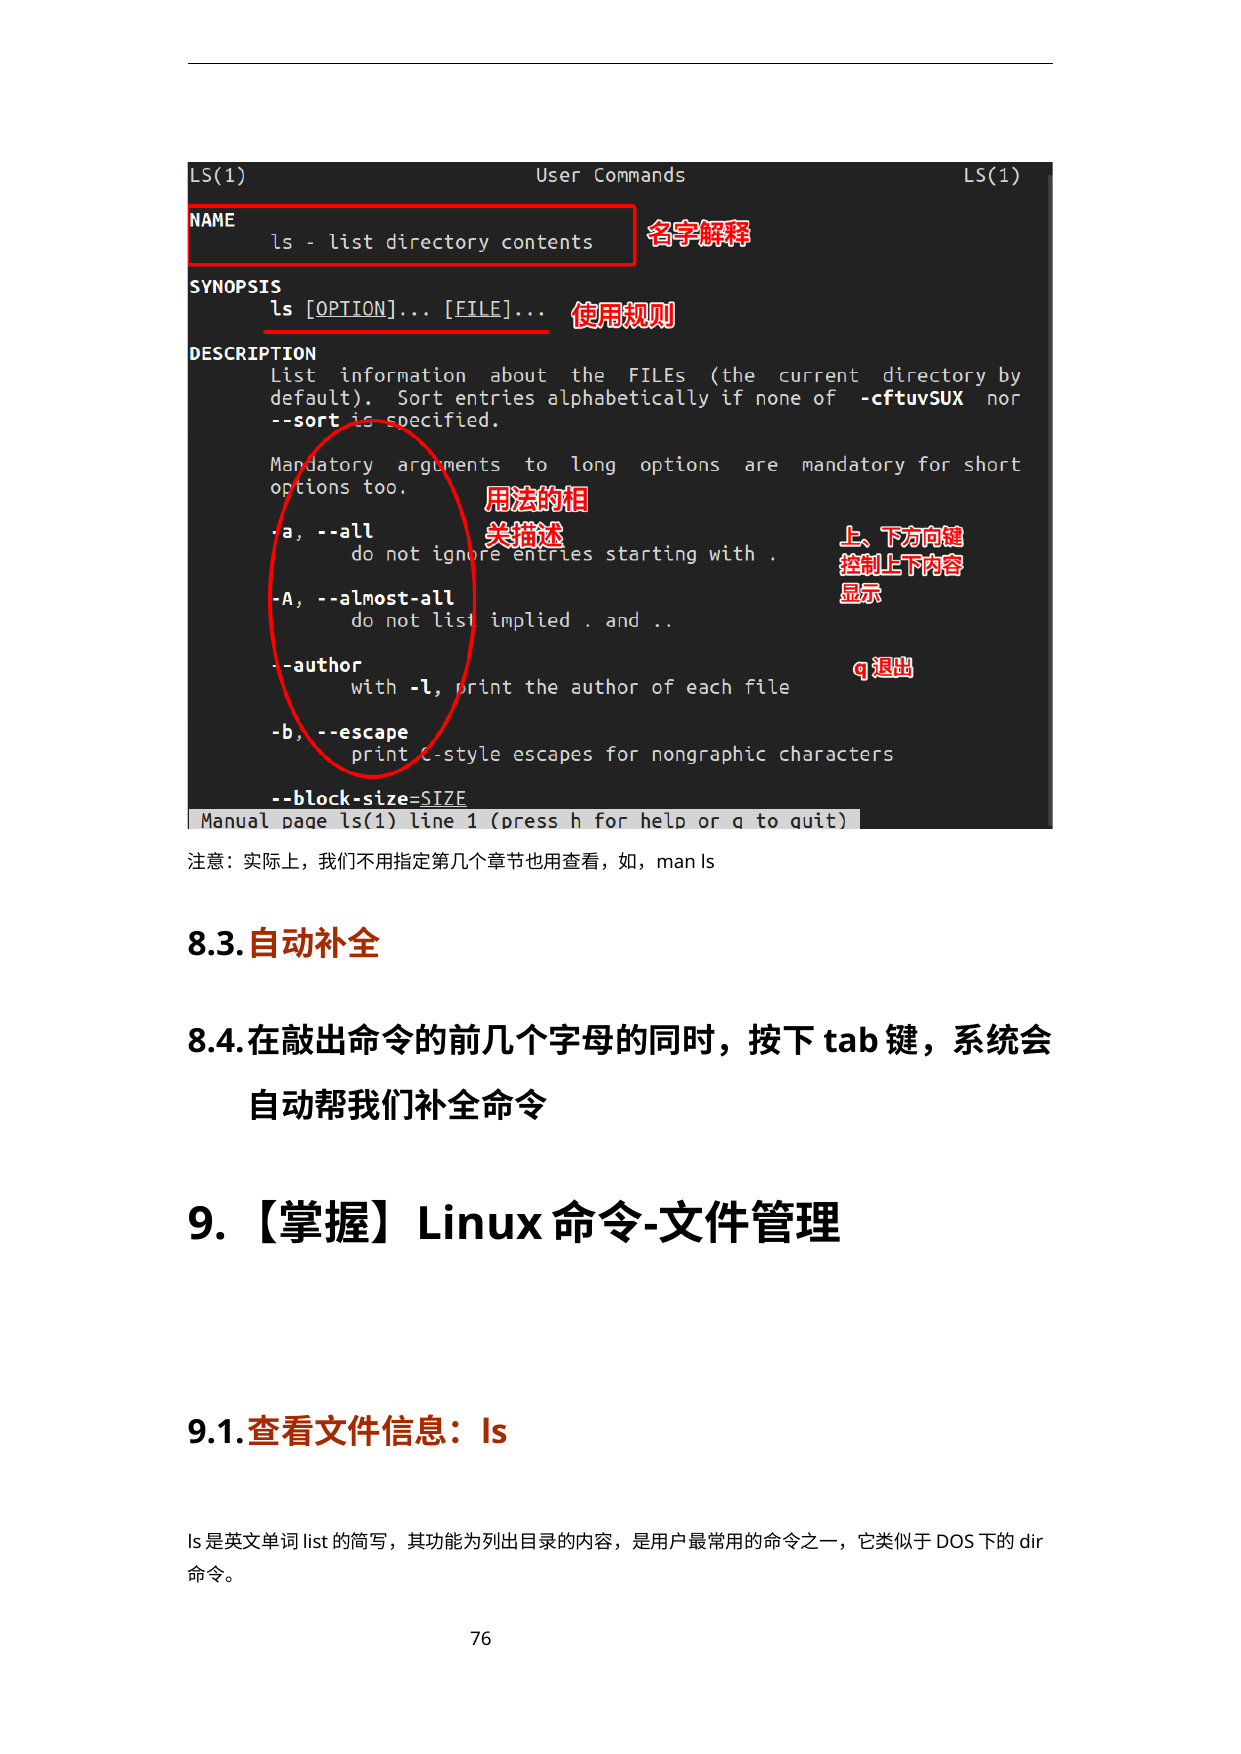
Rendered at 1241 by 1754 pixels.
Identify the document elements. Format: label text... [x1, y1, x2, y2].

subtitle 【掌握】Linux命令-文件管理 [187, 1171, 1053, 1269]
subtitle 查看文件信息：ls [187, 1397, 1053, 1462]
text 注意：实际上，我们不用指定第几个章节也用查看，如，man ls [187, 844, 1053, 877]
text ls是英文单词list的简写，其功能为列出目录的内容，是用户最常用的命令之一，它类似于DOS下的dir命令。 [187, 1524, 1053, 1589]
subtitle 在敲出命令的前几个字母的同时，按下tab键，系统会自动帮我们补全命令 [187, 1006, 1053, 1136]
subtitle 自动补全 [187, 909, 1053, 974]
picture [187, 162, 1053, 829]
